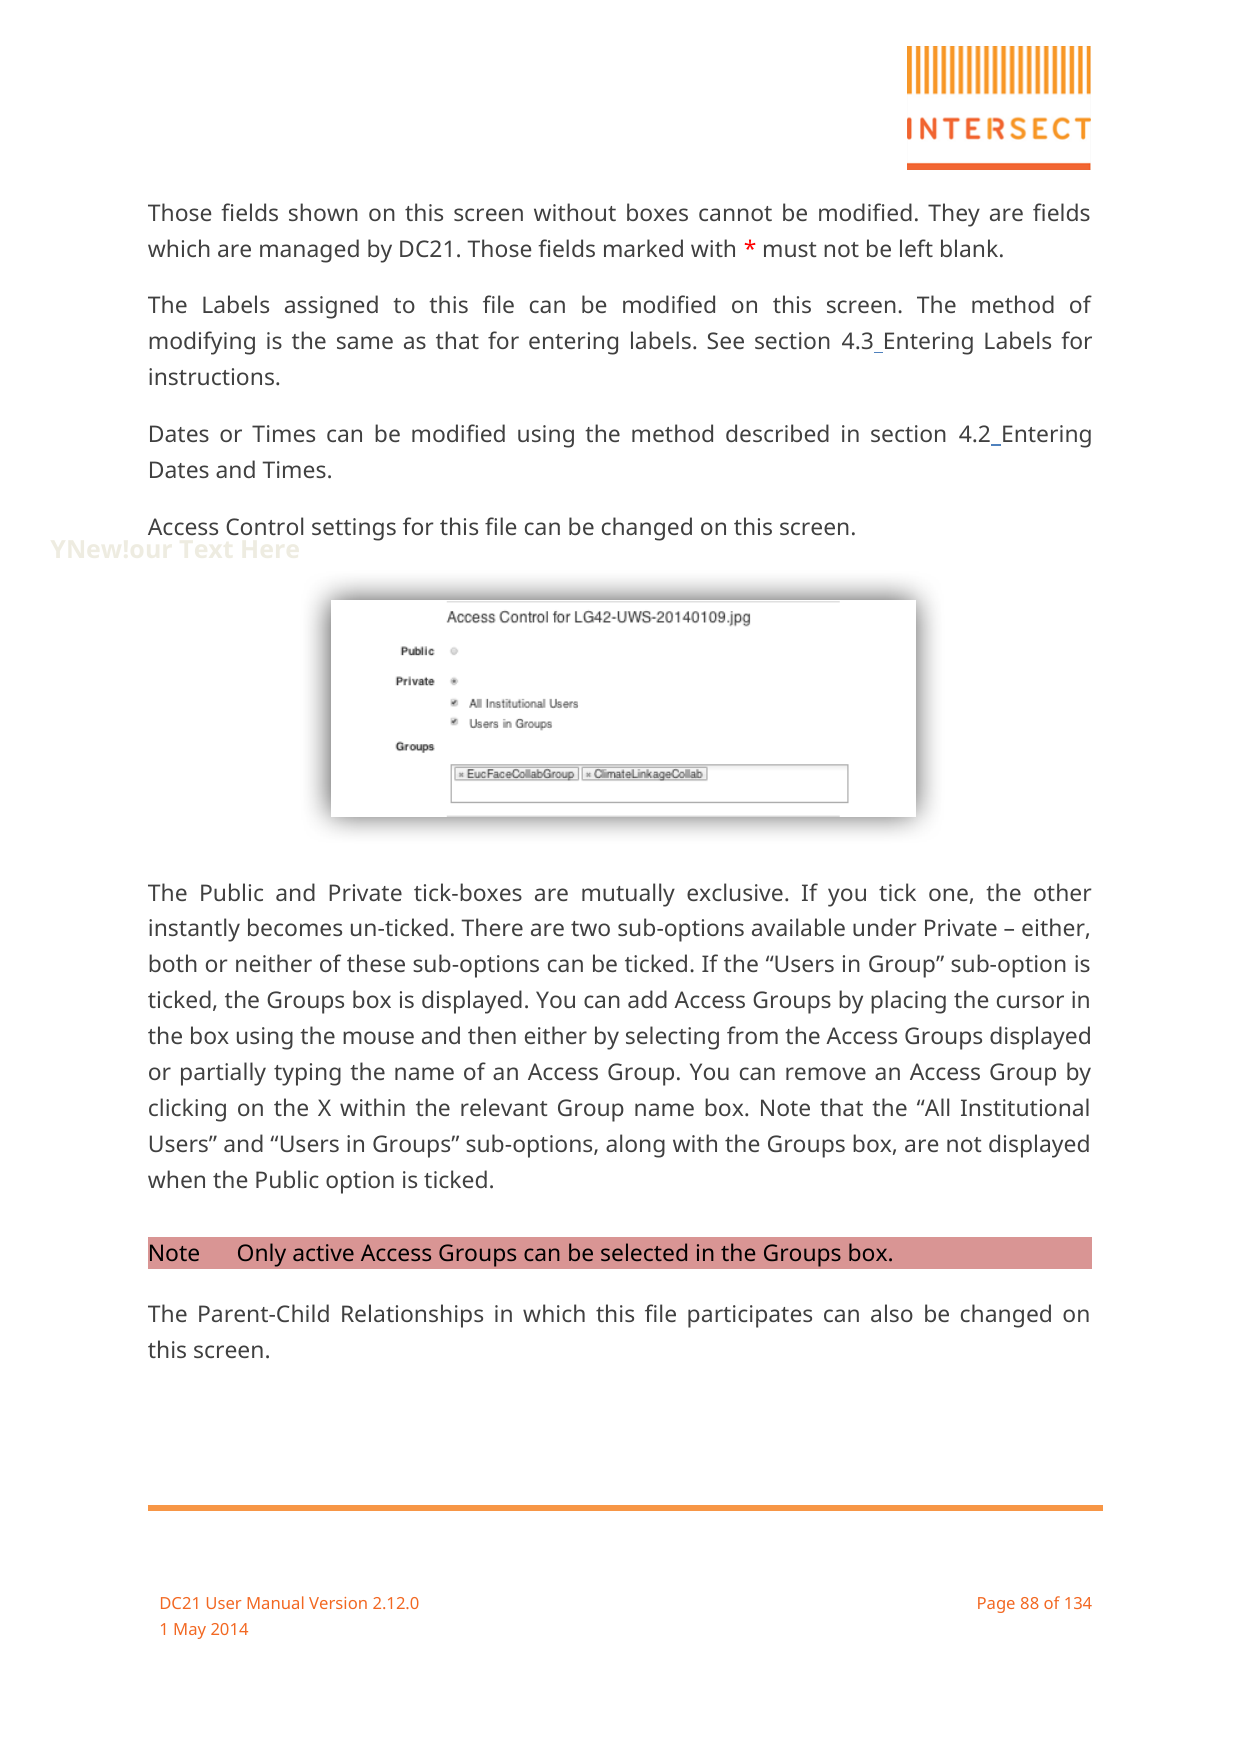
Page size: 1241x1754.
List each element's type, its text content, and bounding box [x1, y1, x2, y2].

text The Parent-Child Relationships in which this file participates can also be changed on this screen. [148, 1298, 1092, 1366]
picture [905, 44, 1093, 172]
text The Labels assigned to this file can be modified on this screen. The method of modifying is the same as that for entering labels. See section 4.3 Entering Labels for instructions. [148, 289, 1092, 392]
picture [331, 600, 916, 817]
text Dates or Times can be modified using the method described in section 4.2 Entering Dates and Times. [148, 418, 1092, 485]
text Those fields shown on this screen without boxes cannot be modified. They are fields which are managed by DC21. Those fields marked with * must not be left blank. [148, 197, 1092, 264]
